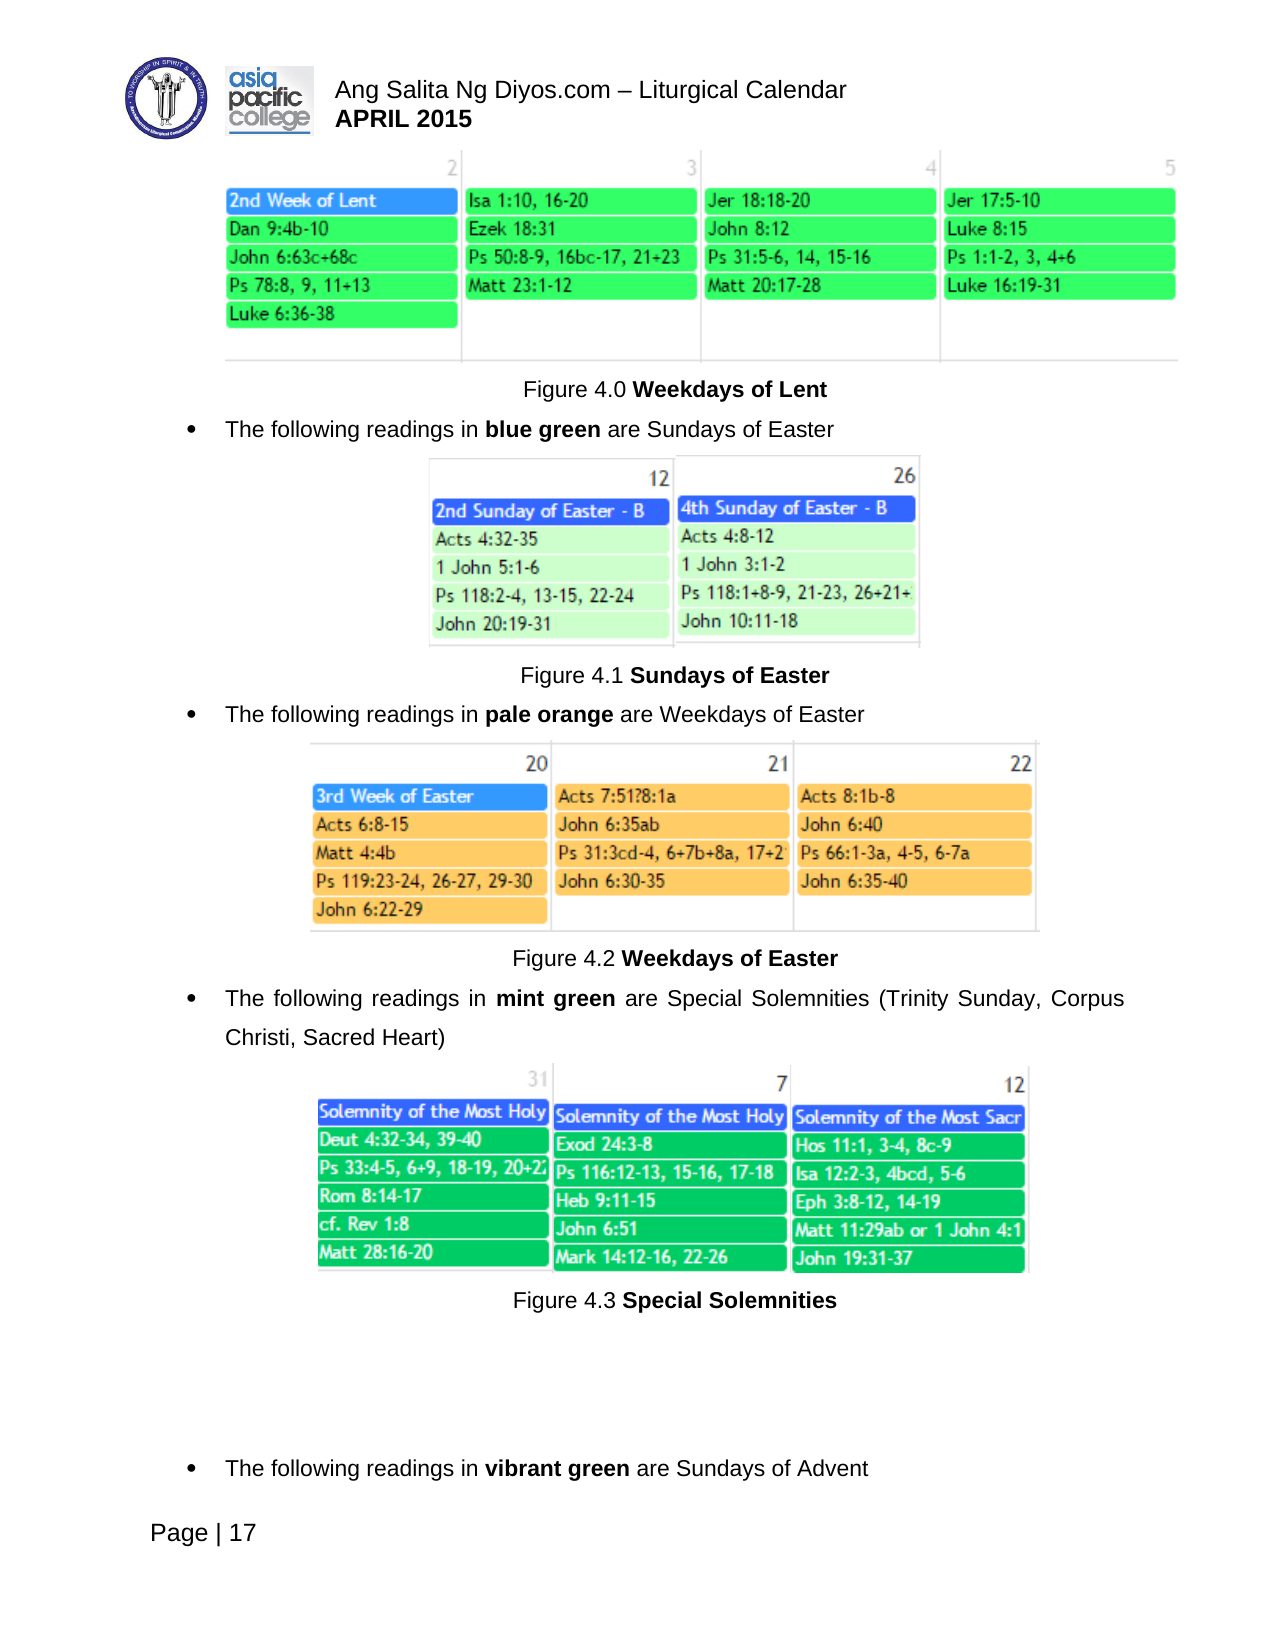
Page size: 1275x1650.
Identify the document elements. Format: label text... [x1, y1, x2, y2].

list The following readings in mint green are Special Solemnities (Trinity Sunday, Corpus Christi, Sacred Heart) [187, 984, 1125, 1050]
picture [225, 66, 314, 136]
list The following readings in pale orange are Weekdays of Easter [187, 701, 1125, 727]
picture [121, 53, 211, 143]
list The following readings in vibrant green are Sundays of Advent [187, 1455, 1125, 1482]
list Figure 4.2 Weekdays of Easter [225, 945, 1125, 971]
list Figure 4.1 Sundays of Easter [225, 662, 1125, 688]
list The following readings in blue green are Sundays of Easter [187, 416, 1125, 442]
list Figure 4.3 Special Solemnities [225, 1287, 1125, 1313]
list Figure 4.0 Weekdays of Lent [225, 376, 1125, 403]
